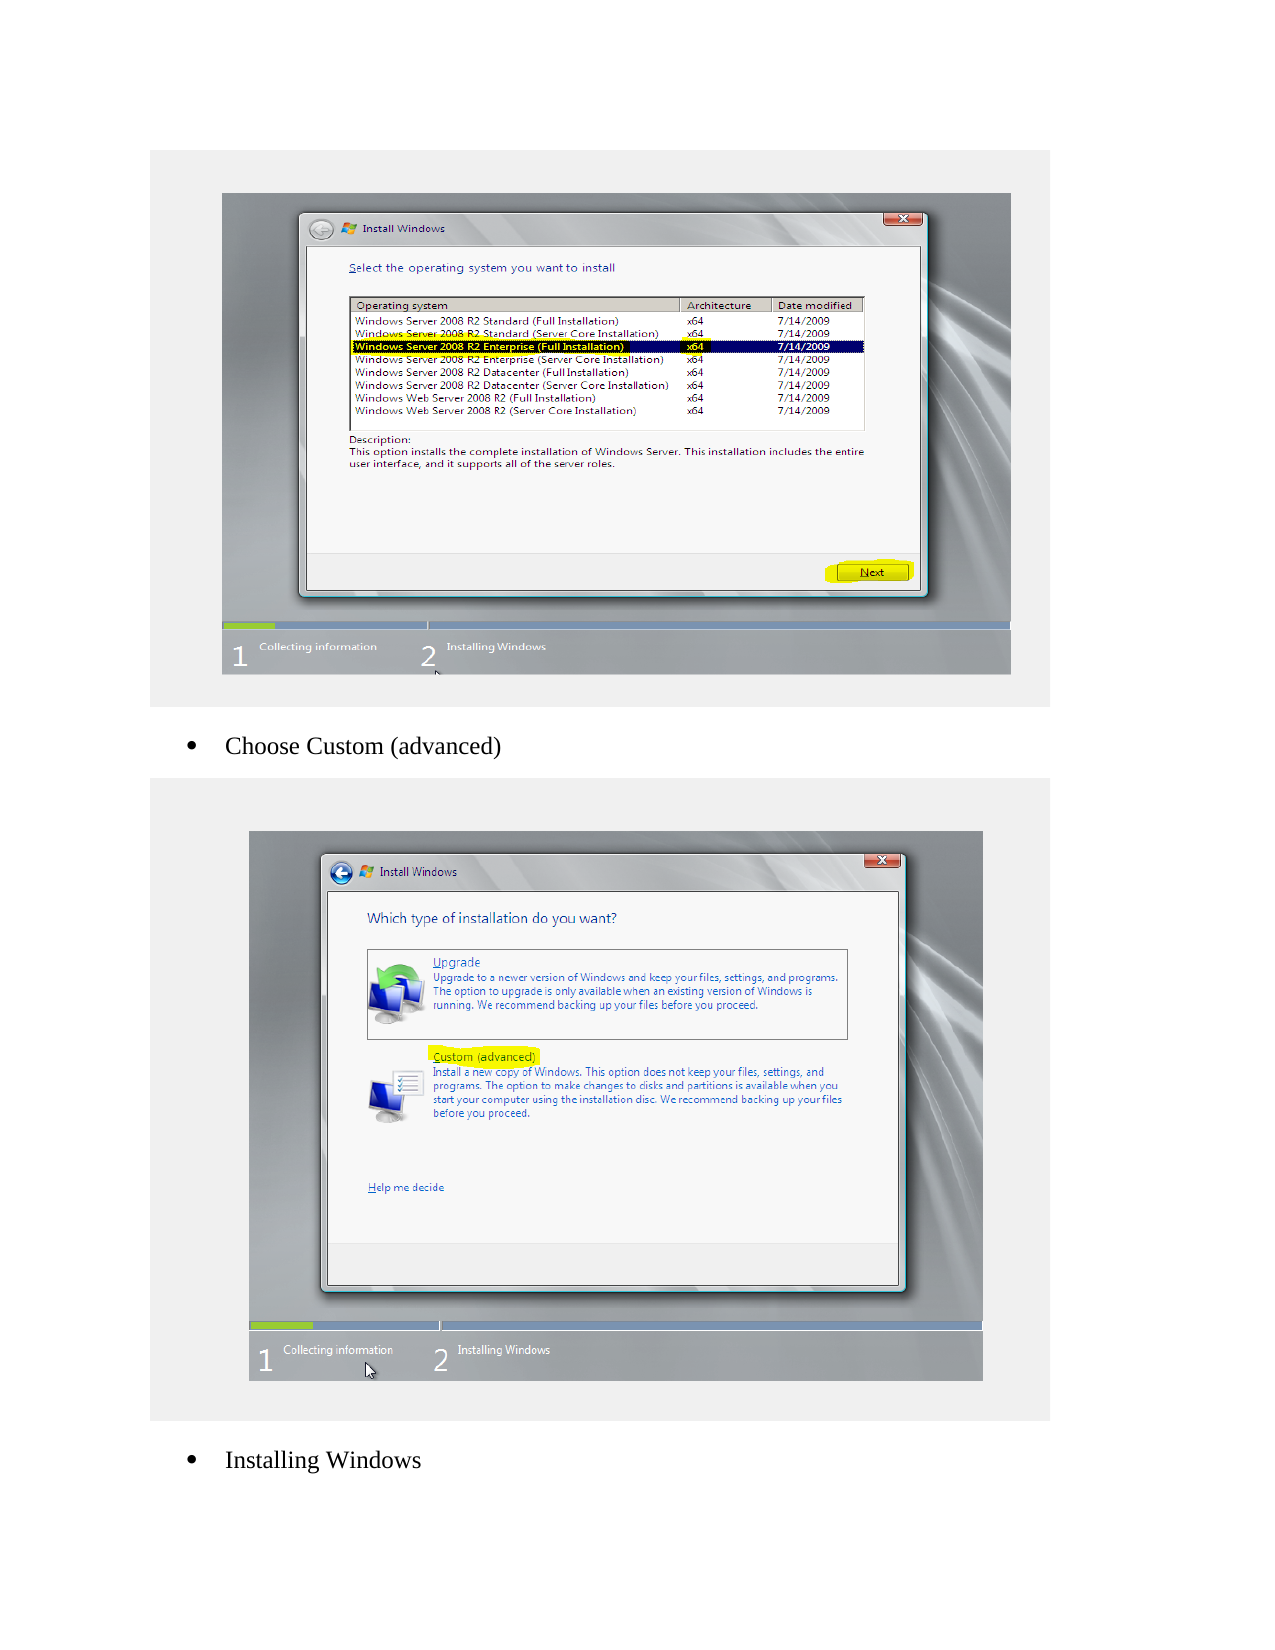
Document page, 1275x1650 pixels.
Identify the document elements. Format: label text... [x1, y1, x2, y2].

list Choose Custom (advanced) [187, 731, 1125, 760]
picture [150, 778, 1050, 1421]
picture [150, 150, 1050, 707]
list Installing Windows [187, 1446, 1125, 1474]
